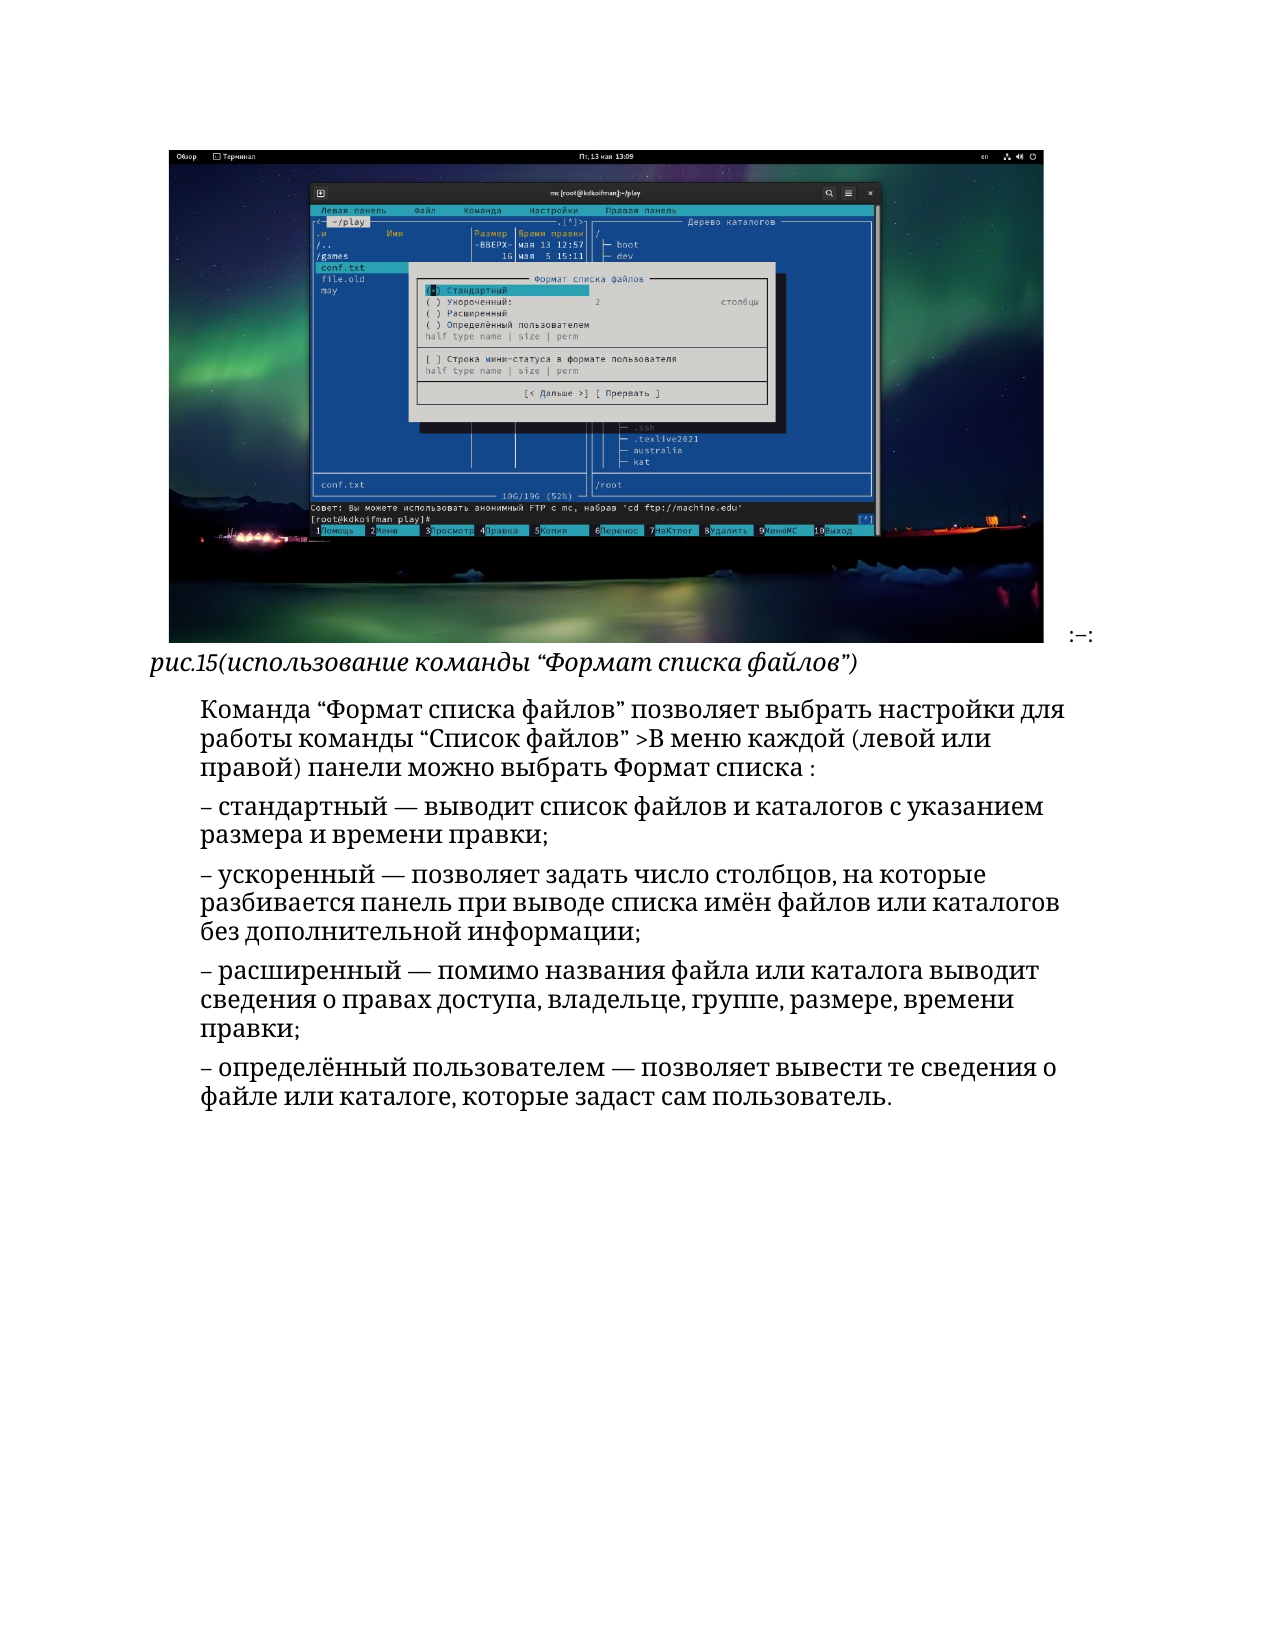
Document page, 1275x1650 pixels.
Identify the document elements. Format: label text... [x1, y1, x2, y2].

picture [168, 150, 1044, 643]
text Команда “Формат списка файлов” позволяет выбрать настройки для работы команды “Список файлов” >В меню каждой (левой или правой) панели можно выбрать Формат списка : [200, 696, 1075, 782]
text – определённый пользователем — позволяет вывести те сведения о файле или каталоге, которые задаст сам пользователь. [200, 1054, 1075, 1111]
text – ускоренный — позволяет задать число столбцов, на которые разбивается панель при выводе списка имён файлов или каталогов без дополнительной информации; [200, 861, 1075, 947]
text – стандартный — выводит список файлов и каталогов с указанием размера и времени правки; [200, 793, 1075, 850]
text – расширенный — помимо названия файла или каталога выводит сведения о правах доступа, владельце, группе, размере, времени правки; [200, 957, 1075, 1043]
